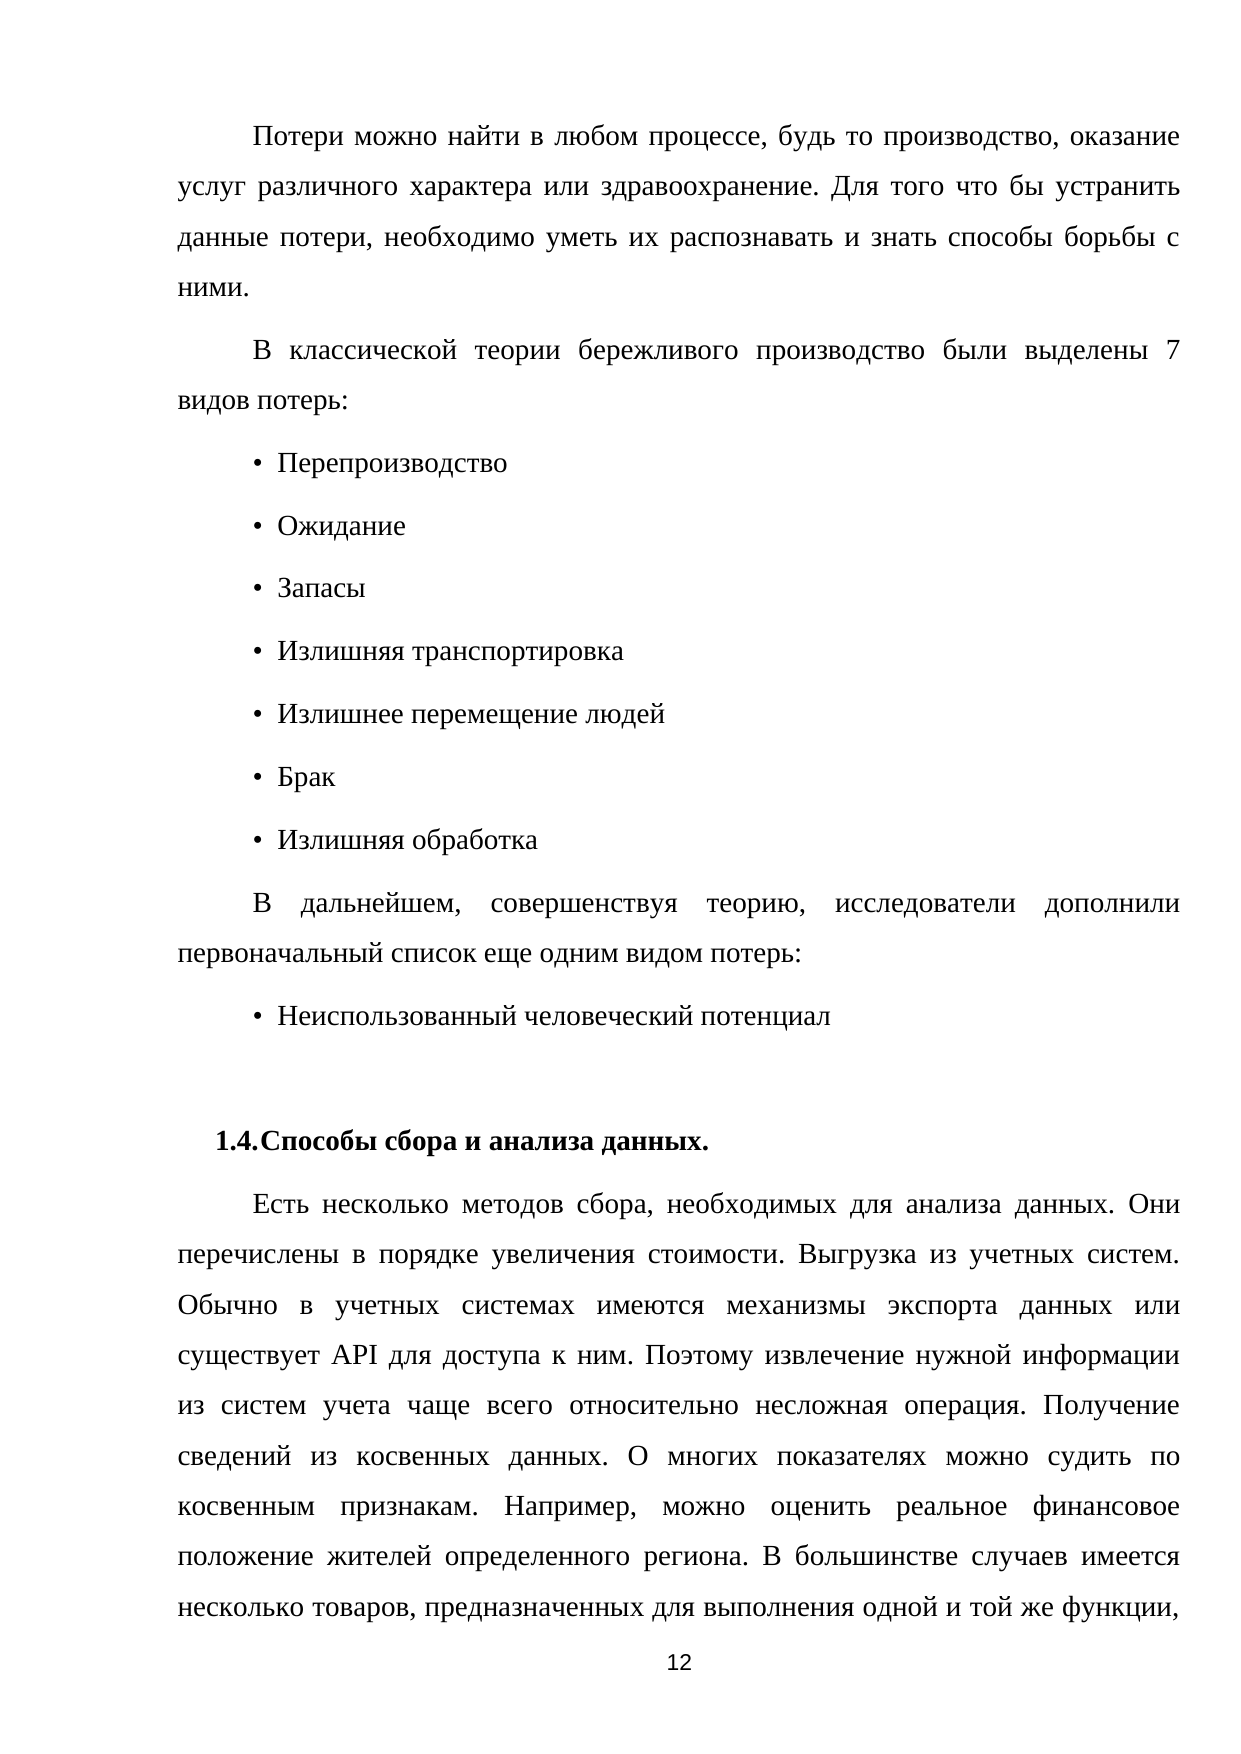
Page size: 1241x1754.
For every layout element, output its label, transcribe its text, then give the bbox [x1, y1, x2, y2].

text • Излишняя обработка [177, 822, 1181, 855]
list Способы сбора и анализа данных. [215, 1123, 1181, 1157]
text • Запасы [177, 571, 1181, 604]
text • Неиспользованный человеческий потенциал [177, 998, 1181, 1031]
text • Излишнее перемещение людей [177, 696, 1181, 730]
text • Ожидание [177, 508, 1181, 541]
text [177, 1186, 1181, 1622]
text Потери можно найти в любом процессе, будь то производство, оказание услуг различного характера или здравоохранение. Для того что бы устранить данные потери, необходимо уметь их распознавать и знать способы борьбы с ними. [177, 118, 1181, 303]
text • Перепроизводство [177, 445, 1181, 478]
text • Излишняя транспортировка [177, 633, 1181, 667]
text • Брак [177, 759, 1181, 793]
text В дальнейшем, совершенствуя теорию, исследователи дополнили первоначальный список еще одним видом потерь: [177, 885, 1181, 968]
text В классической теории бережливого производство были выделены 7 видов потерь: [177, 332, 1181, 416]
